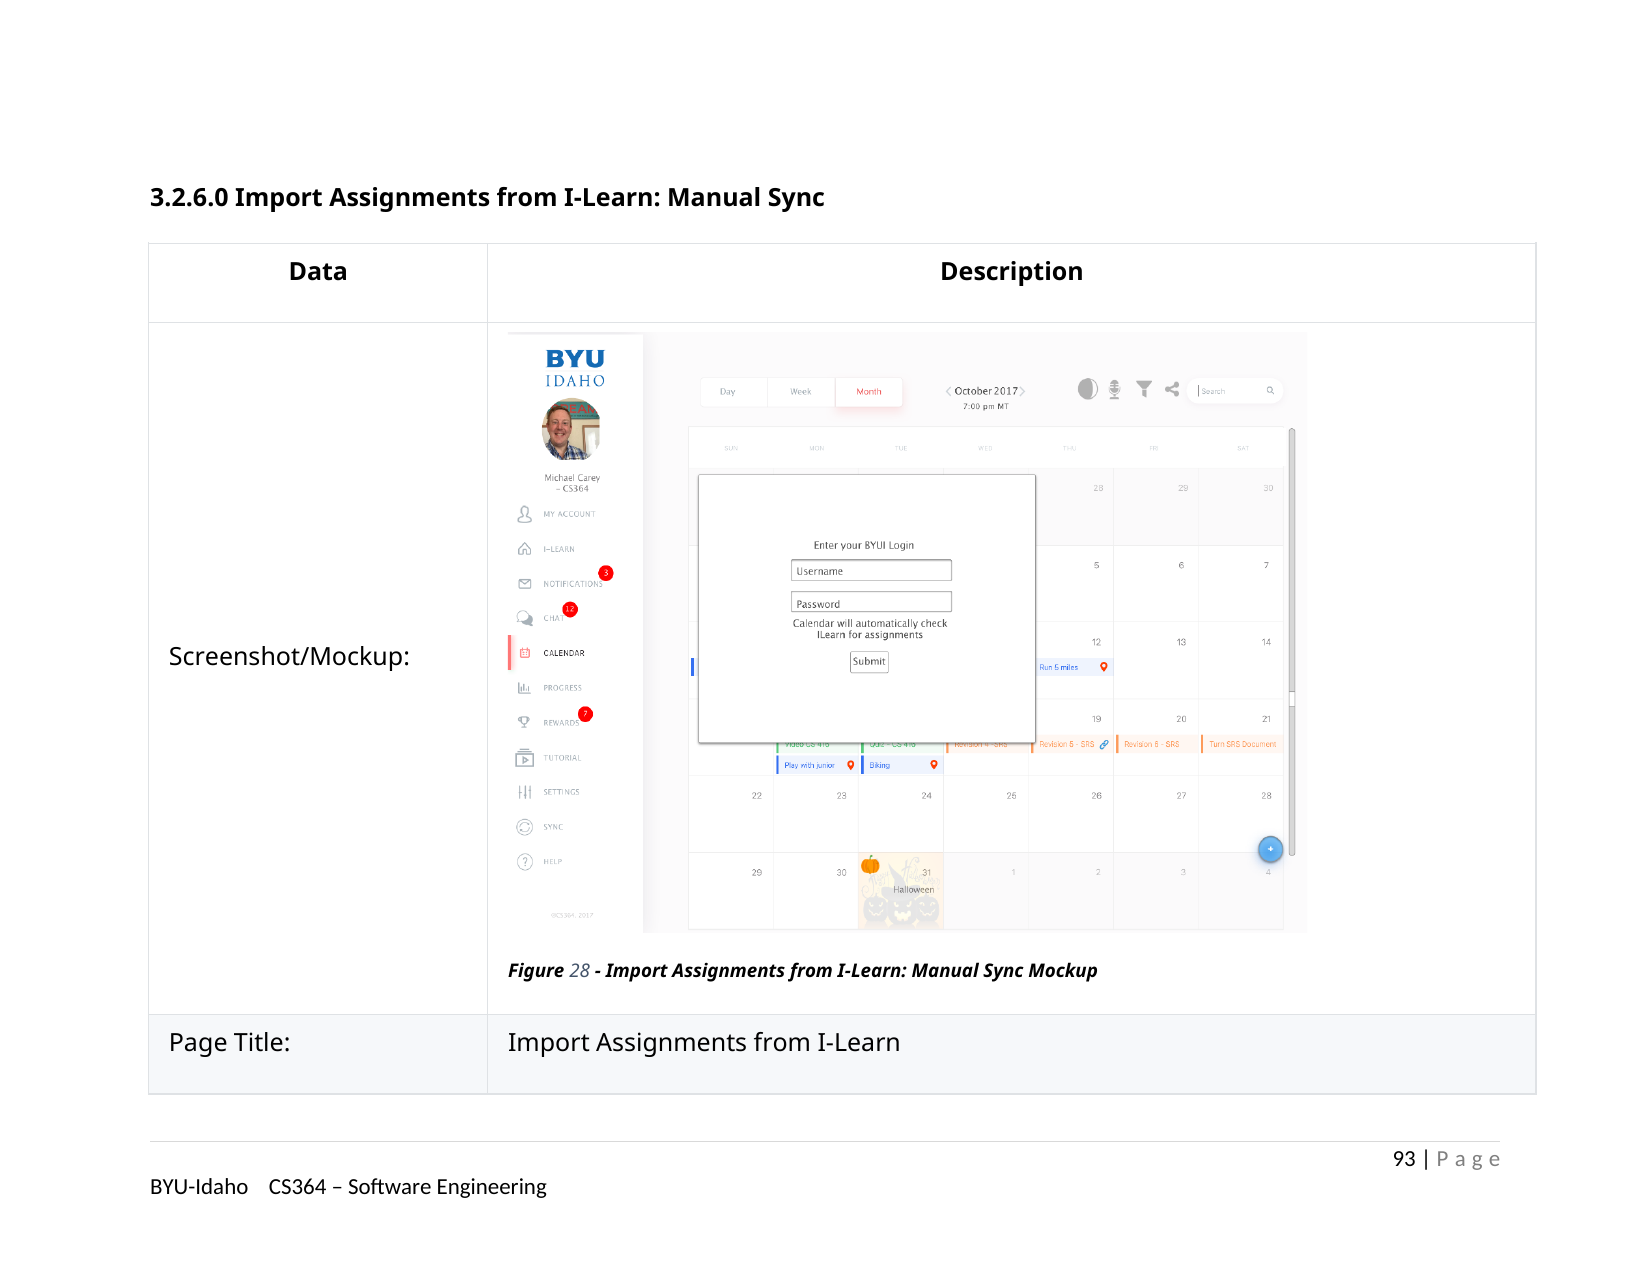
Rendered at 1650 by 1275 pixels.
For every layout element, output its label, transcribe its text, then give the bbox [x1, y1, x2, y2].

table_cell Page Title: [149, 1015, 487, 1093]
table_cell Screenshot/Mockup: [149, 323, 487, 1013]
table_header Data [149, 244, 487, 322]
table_cell Figure 28 - Import Assignments from I-Learn: Manual Sync Mockup [488, 323, 1535, 1013]
picture [507, 332, 1308, 933]
table_cell Import Assignments from I-Learn [488, 1015, 1535, 1093]
table_header Description [488, 244, 1535, 322]
subtitle 3.2.6.0 Import Assignments from I-Learn: Manual Sync [150, 179, 1500, 213]
